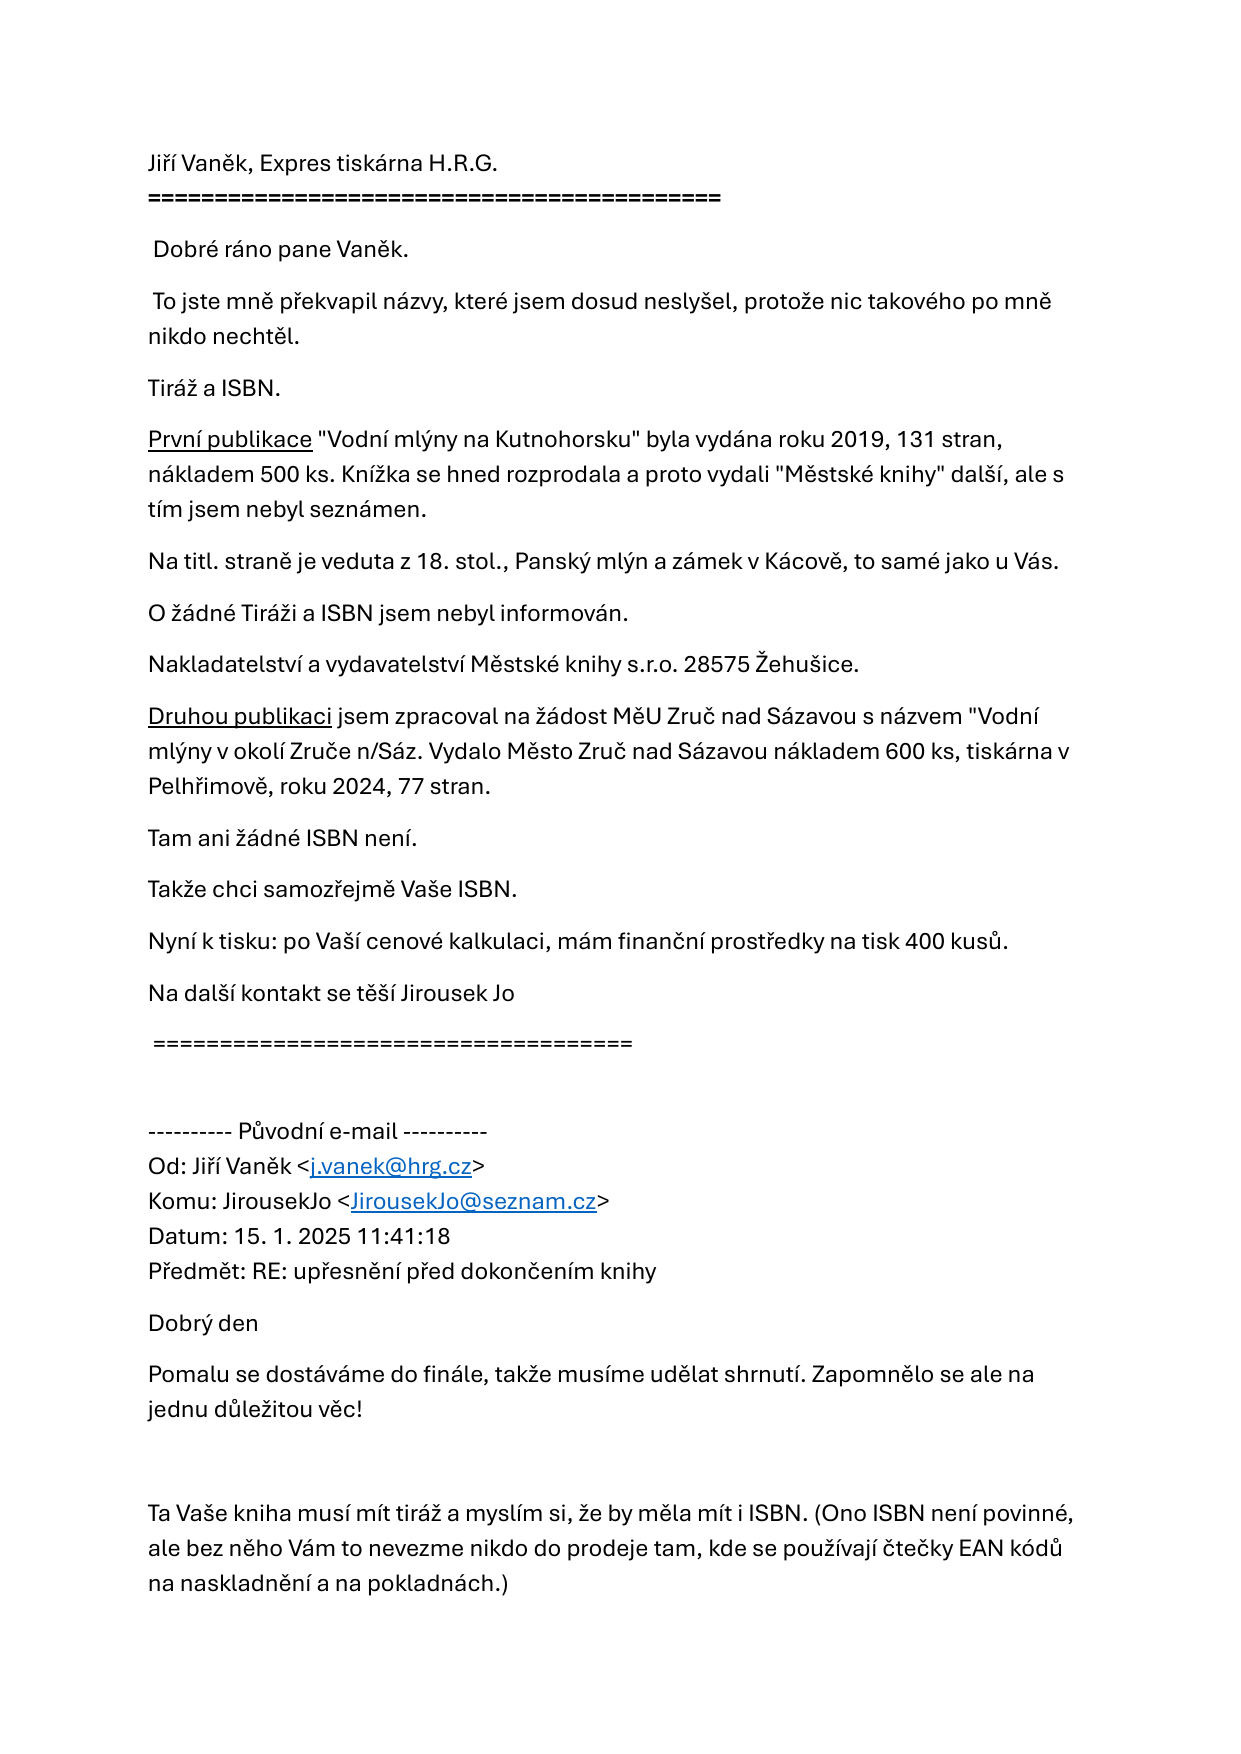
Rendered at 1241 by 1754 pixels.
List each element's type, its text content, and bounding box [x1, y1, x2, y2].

text První publikace "Vodní mlýny na Kutnohorsku" byla vydána roku 2019, 131 stran, nákladem 500 ks. Knížka se hned rozprodala a proto vydali "Městské knihy" další, ale s tím jsem nebyl seznámen. [148, 424, 1093, 525]
text Na titl. straně je veduta z 18. stol., Panský mlýn a zámek v Kácově, to samé jako u Vás. [148, 546, 1093, 576]
text O žádné Tiráži a ISBN jsem nebyl informován. [148, 598, 1093, 628]
text Tiráž a ISBN. [148, 373, 1093, 403]
text ---------- Původní e-mail ---------- Od: Jiří Vaněk <j.vanek@hrg.cz> Komu: JirousekJo <JirousekJo@seznam.cz> Datum: 15. 1. 2025 11:41:18 Předmět: RE: upřesnění před dokončením knihy [148, 1081, 1093, 1286]
text Nyní k tisku: po Vaší cenové kalkulaci, mám finanční prostředky na tisk 400 kusů. [148, 926, 1093, 956]
text Dobré ráno pane Vaněk. [148, 234, 1093, 265]
text Dobrý den [148, 1308, 1093, 1338]
text ==================================== [148, 1029, 1093, 1060]
text Na další kontakt se těší Jirousek Jo [148, 978, 1093, 1008]
text To jste mně překvapil názvy, které jsem dosud neslyšel, protože nic takového po mně nikdo nechtěl. [148, 286, 1093, 351]
text Pomalu se dostáváme do finále, takže musíme udělat shrnutí. Zapomnělo se ale na jednu důležitou věc! [148, 1359, 1093, 1425]
text Tam ani žádné ISBN není. [148, 823, 1093, 853]
text Takže chci samozřejmě Vaše ISBN. [148, 874, 1093, 905]
text Druhou publikaci jsem zpracoval na žádost MěU Zruč nad Sázavou s názvem "Vodní mlýny v okolí Zruče n/Sáz. Vydalo Město Zruč nad Sázavou nákladem 600 ks, tiskárna v Pelhřimově, roku 2024, 77 stran. [148, 701, 1093, 801]
text Jiří Vaněk, Expres tiskárna H.R.G. =========================================== [148, 148, 1093, 213]
text Nakladatelství a vydavatelství Městské knihy s.r.o. 28575 Žehušice. [148, 649, 1093, 680]
text Ta Vaše kniha musí mít tiráž a myslím si, že by měla mít i ISBN. (Ono ISBN není povinné, ale bez něho Vám to nevezme nikdo do prodeje tam, kde se používají čtečky EAN kódů na naskladnění a na pokladnách.) [148, 1498, 1093, 1598]
